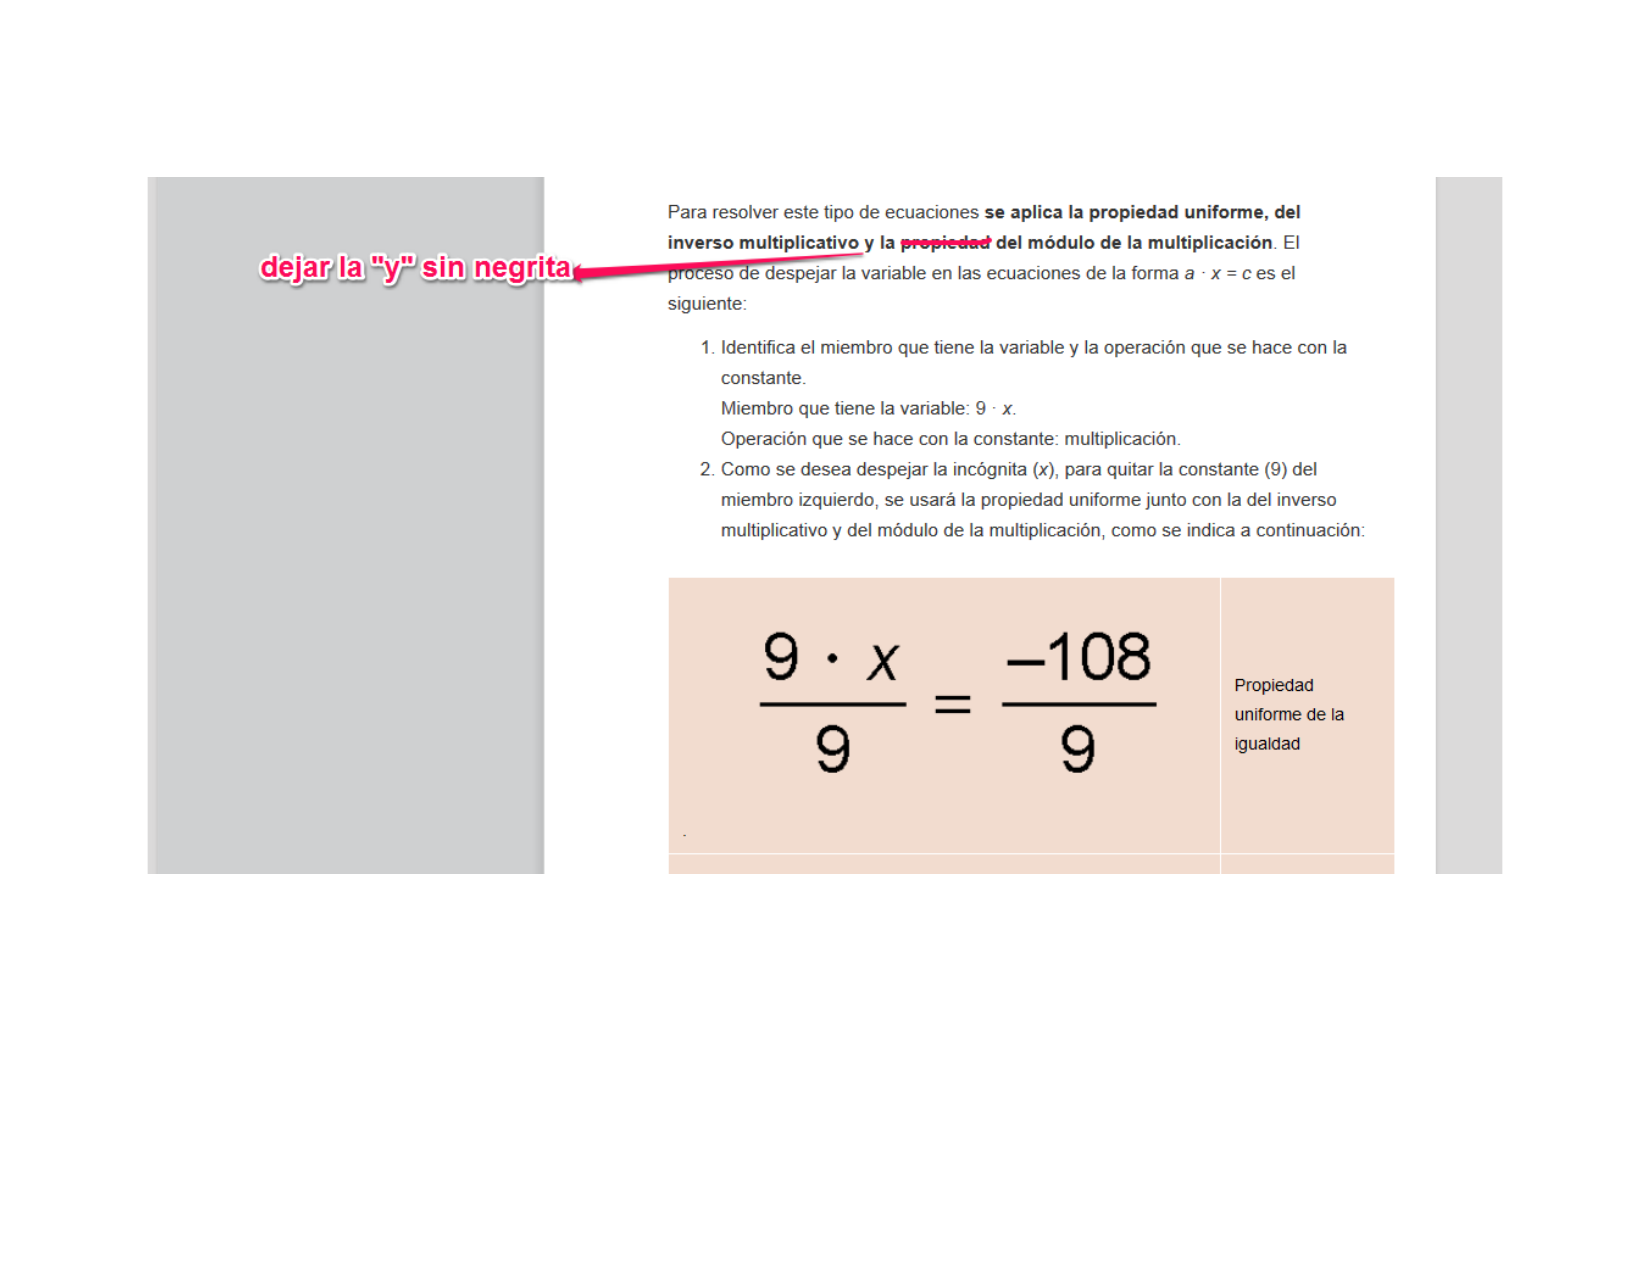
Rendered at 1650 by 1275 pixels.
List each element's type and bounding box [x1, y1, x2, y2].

picture [147, 177, 1503, 874]
